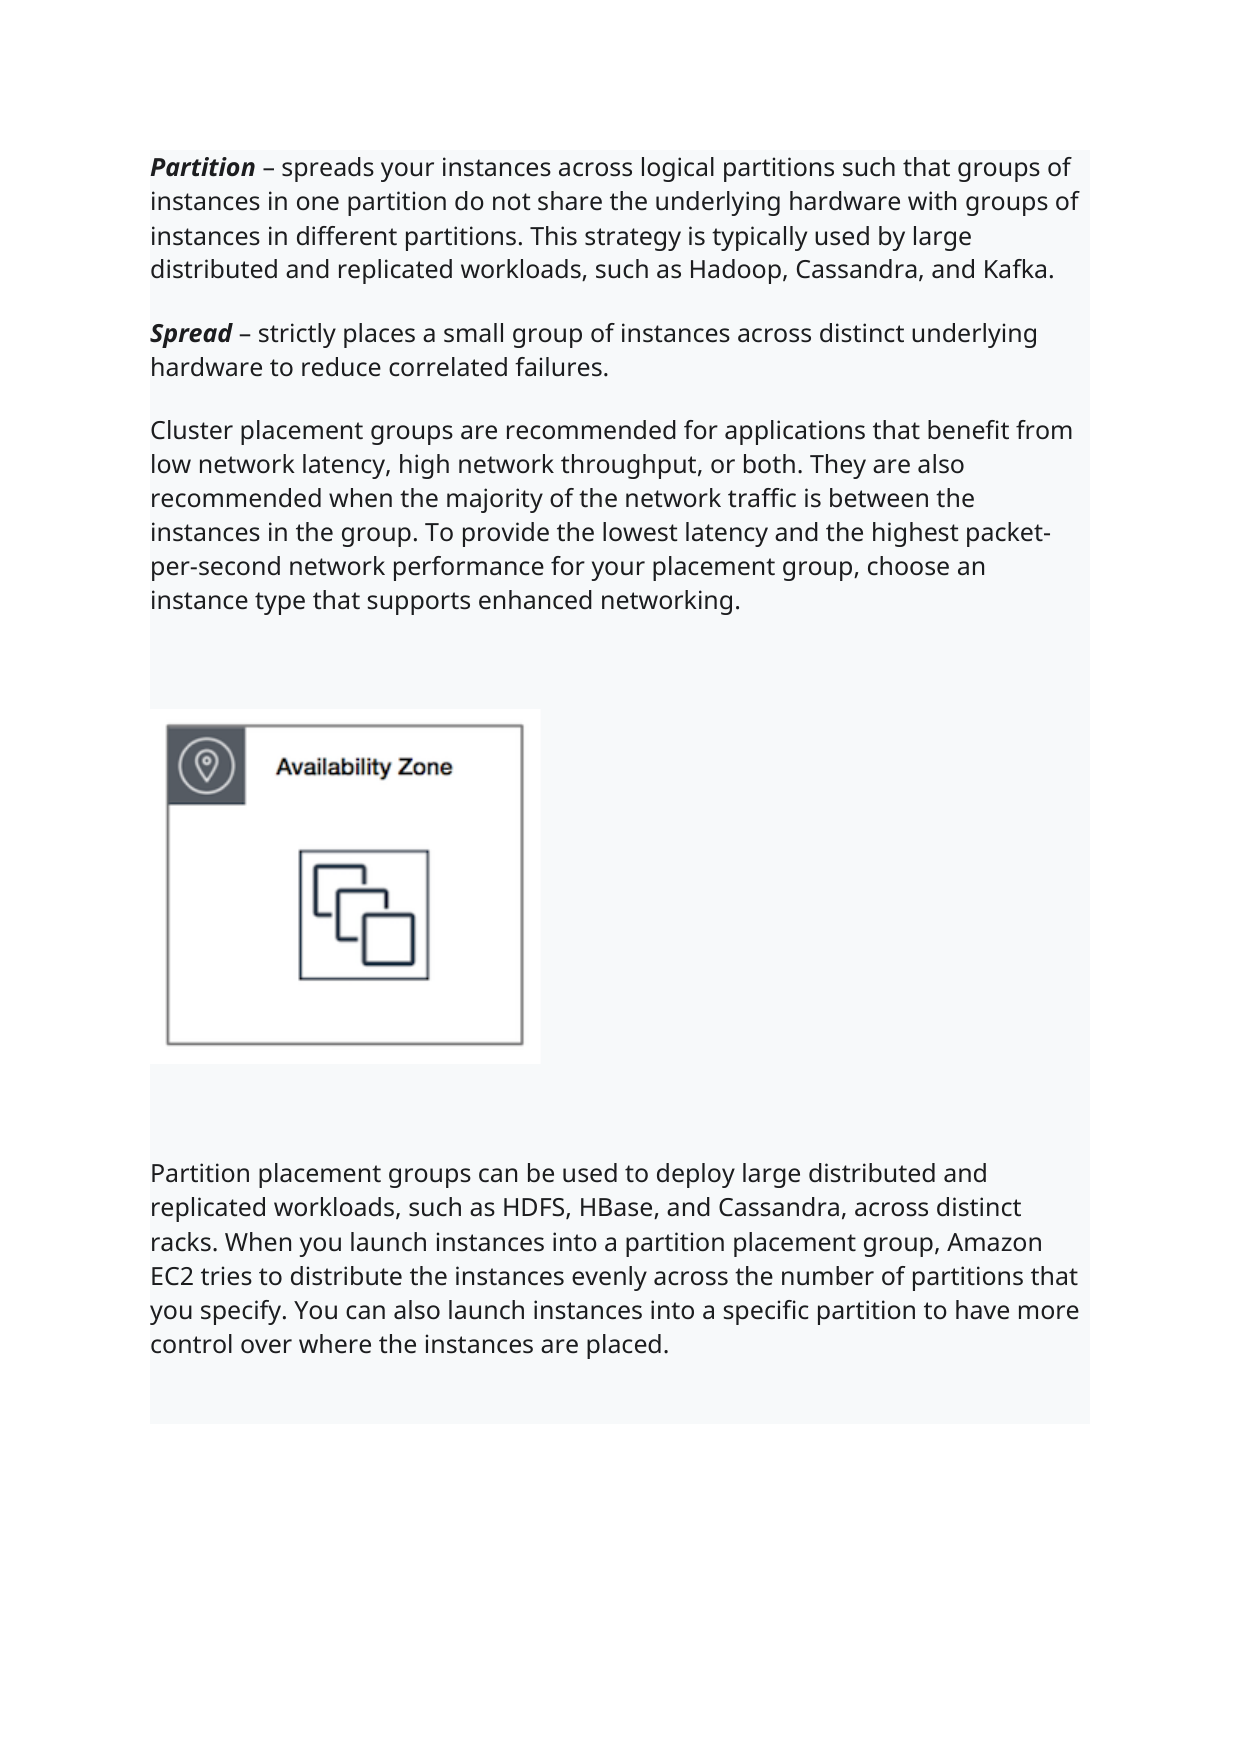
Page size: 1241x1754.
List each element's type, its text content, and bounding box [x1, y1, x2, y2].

text Cluster placement groups are recommended for applications that benefit from low network latency, high network throughput, or both. They are also recommended when the majority of the network traffic is between the instances in the group. To provide the lowest latency and the highest packet-per-second network performance for your placement group, choose an instance type that supports enhanced networking. [150, 413, 1090, 617]
text Partition placement groups can be used to deploy large distributed and replicated workloads, such as HDFS, HBase, and Cassandra, across distinct racks. When you launch instances into a partition placement group, Amazon EC2 tries to distribute the instances evenly across the number of partitions that you specify. You can also launch instances into a specific partition to have more control over where the instances are placed. [150, 1156, 1090, 1360]
text Partition – spreads your instances across logical partitions such that groups of instances in one partition do not share the underlying hardware with groups of instances in different partitions. This strategy is typically used by large distributed and replicated workloads, such as Hadoop, Cassandra, and Kafka. [150, 150, 1090, 286]
text Spread – strictly places a small group of instances across distinct underlying hardware to reduce correlated failures. [150, 315, 1090, 383]
picture [150, 709, 541, 1064]
